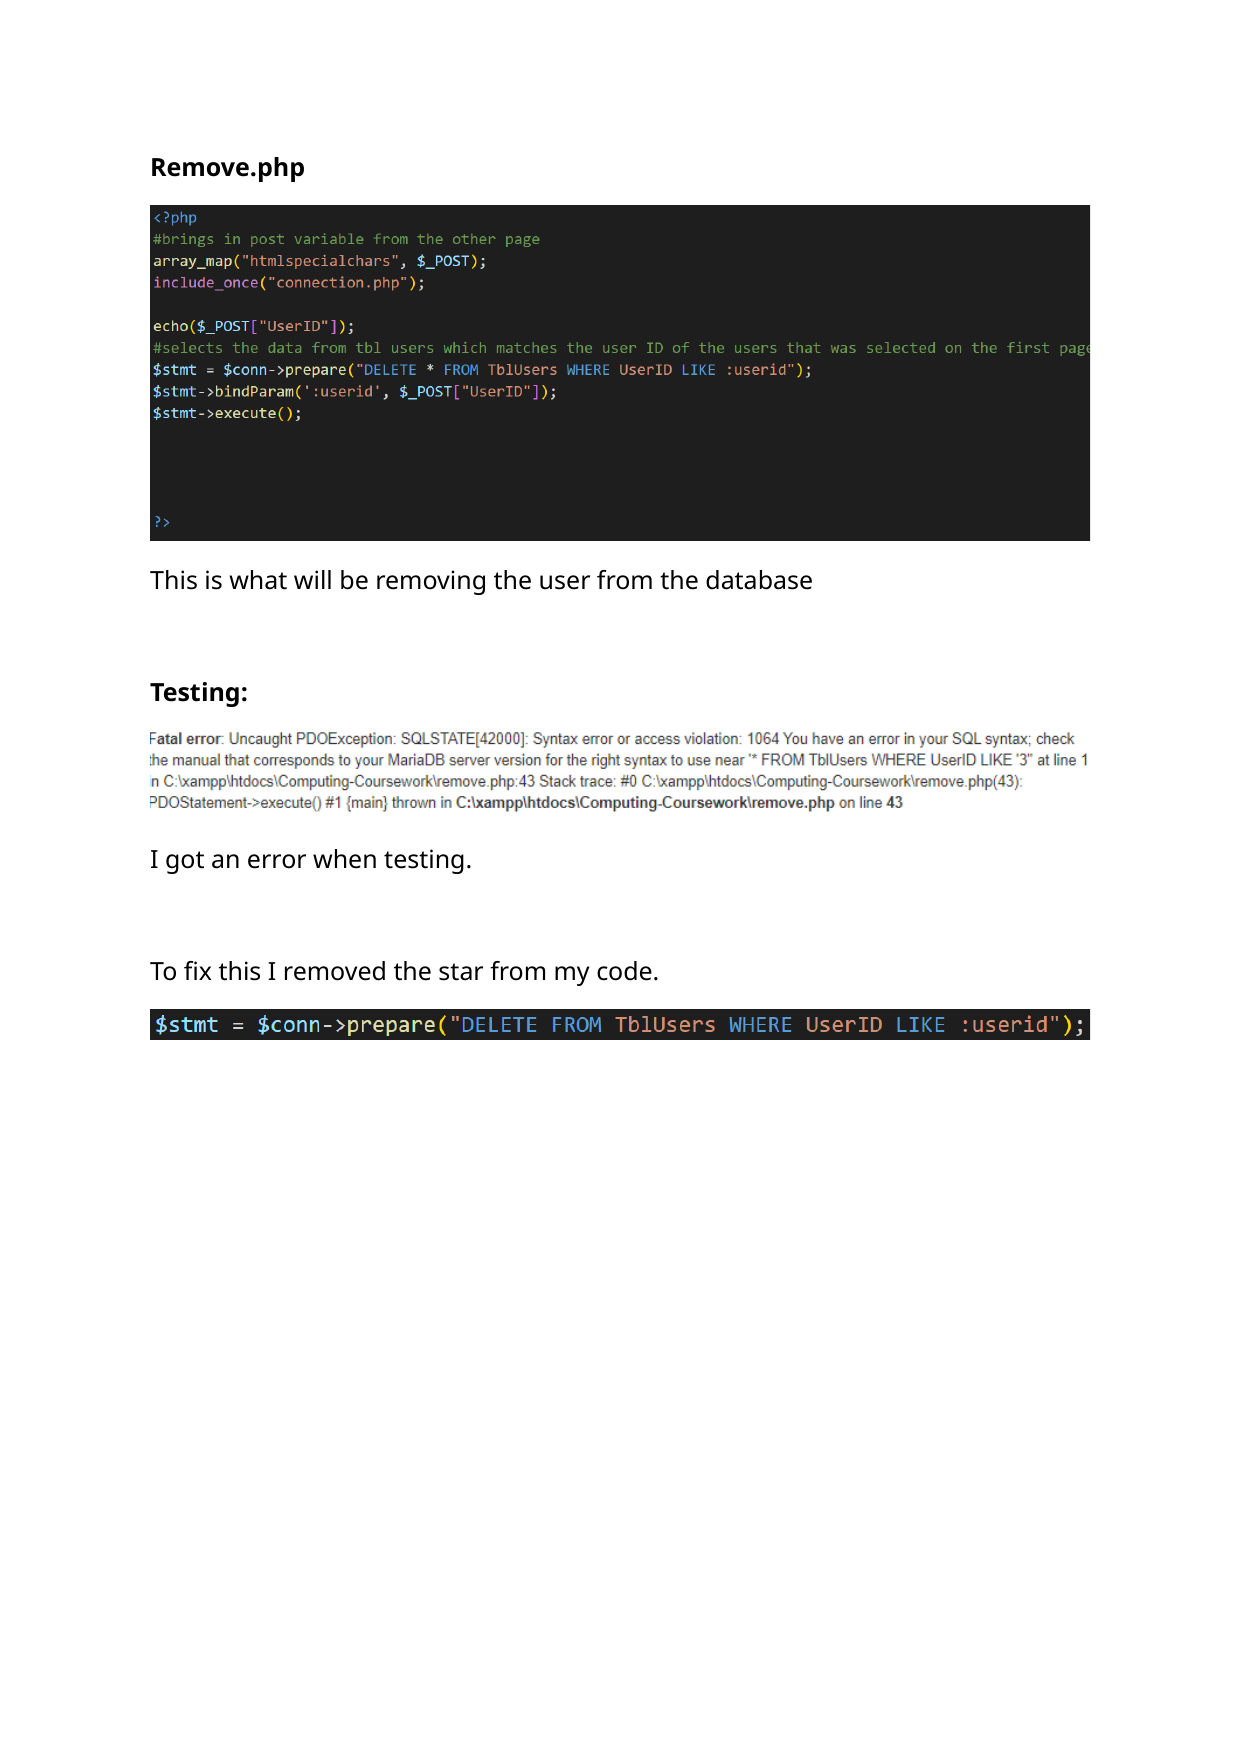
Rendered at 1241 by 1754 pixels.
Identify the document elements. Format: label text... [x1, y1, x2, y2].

text Testing: [150, 674, 1090, 708]
picture [150, 1009, 1091, 1040]
text Remove.php [150, 150, 1090, 184]
text This is what will be removing the user from the database [150, 563, 1090, 597]
text To fix this I removed the star from my code. [150, 953, 1090, 988]
picture [150, 730, 1091, 821]
text I got an error when testing. [150, 842, 1090, 876]
picture [150, 205, 1091, 541]
